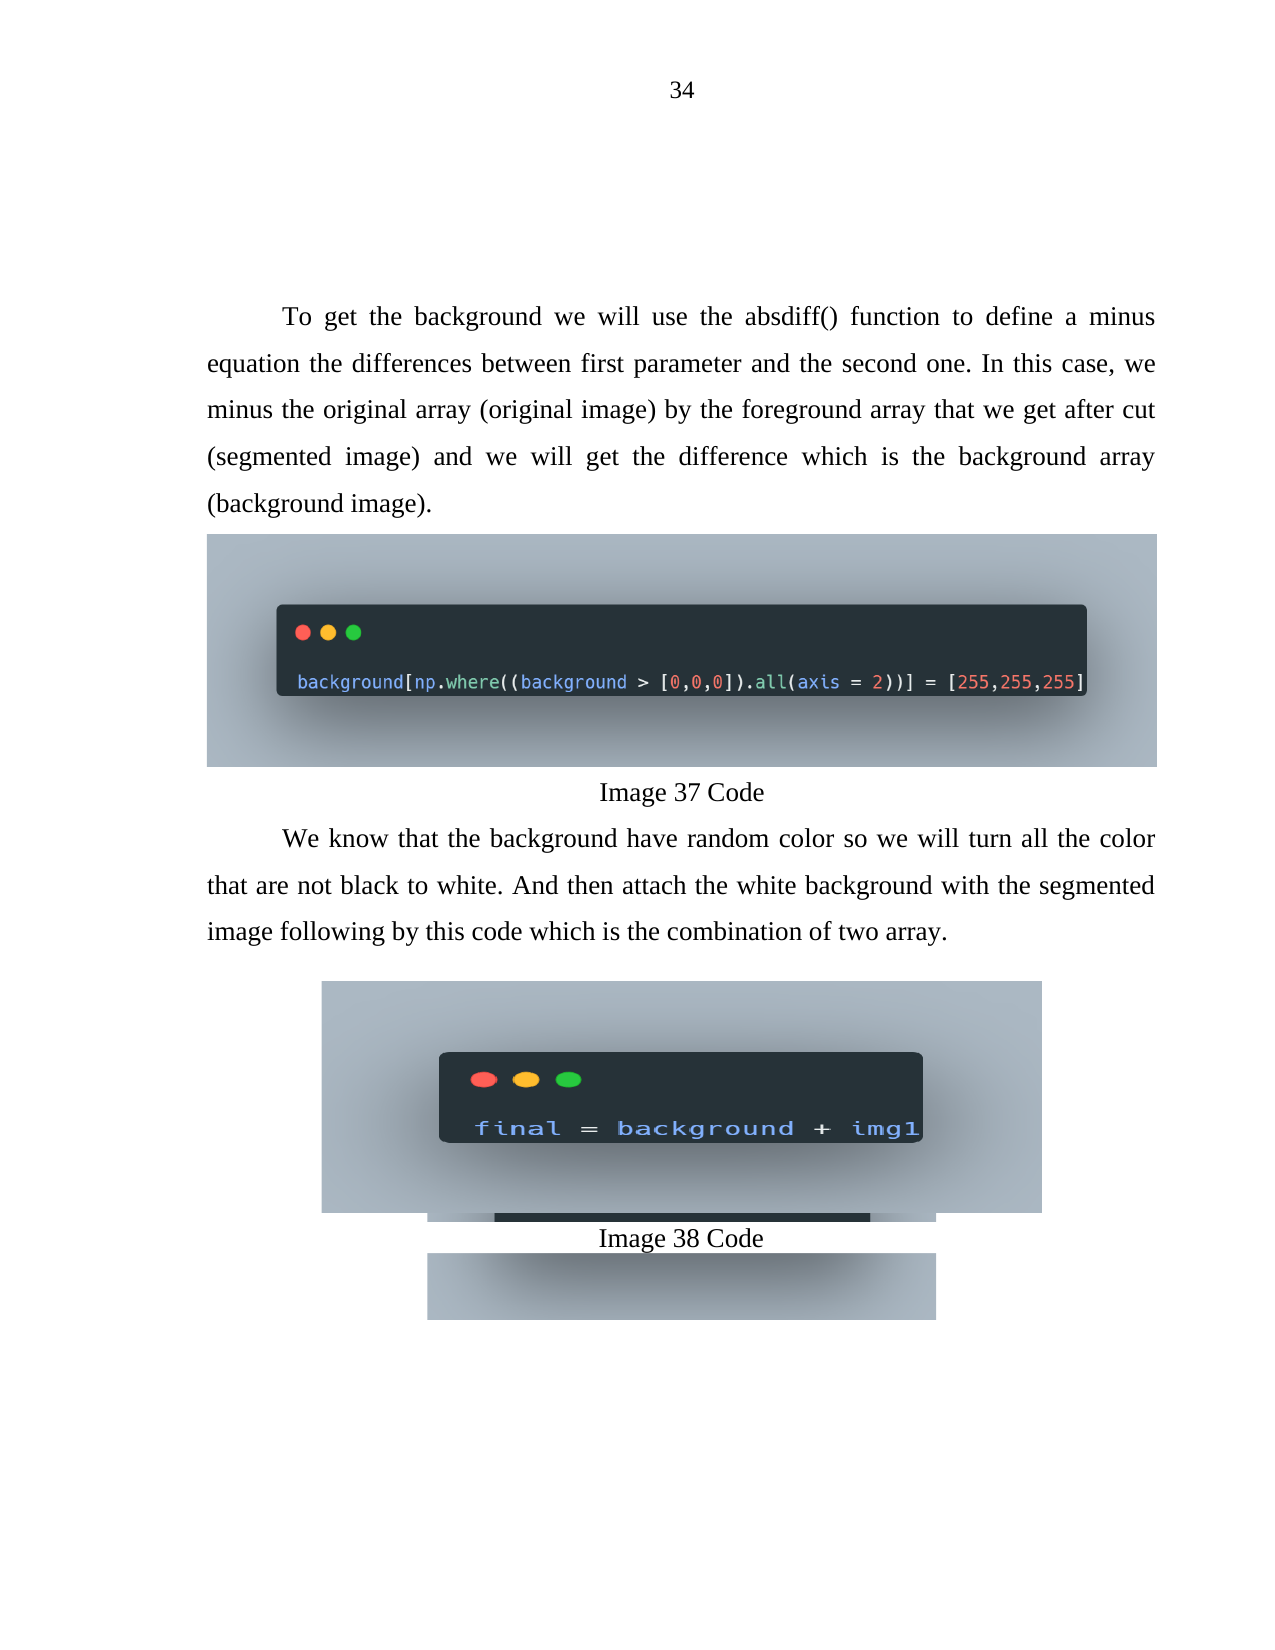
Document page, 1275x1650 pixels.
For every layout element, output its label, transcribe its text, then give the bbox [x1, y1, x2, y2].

picture [321, 981, 1042, 1222]
picture [206, 534, 1157, 767]
picture [427, 1254, 937, 1320]
text We know that the background have random color so we will turn all the color that are not black to white. And then attach the white background with the segmented image following by this code which is the combination of two array. [207, 807, 1157, 947]
text To get the background we will use the absdiff() function to define a minus equation the differences between first parameter and the second one. In this case, we minus the original array (original image) by the foreground array that we get after cut (segmented image) and we will get the difference which is the background array (background image). [207, 300, 1157, 518]
